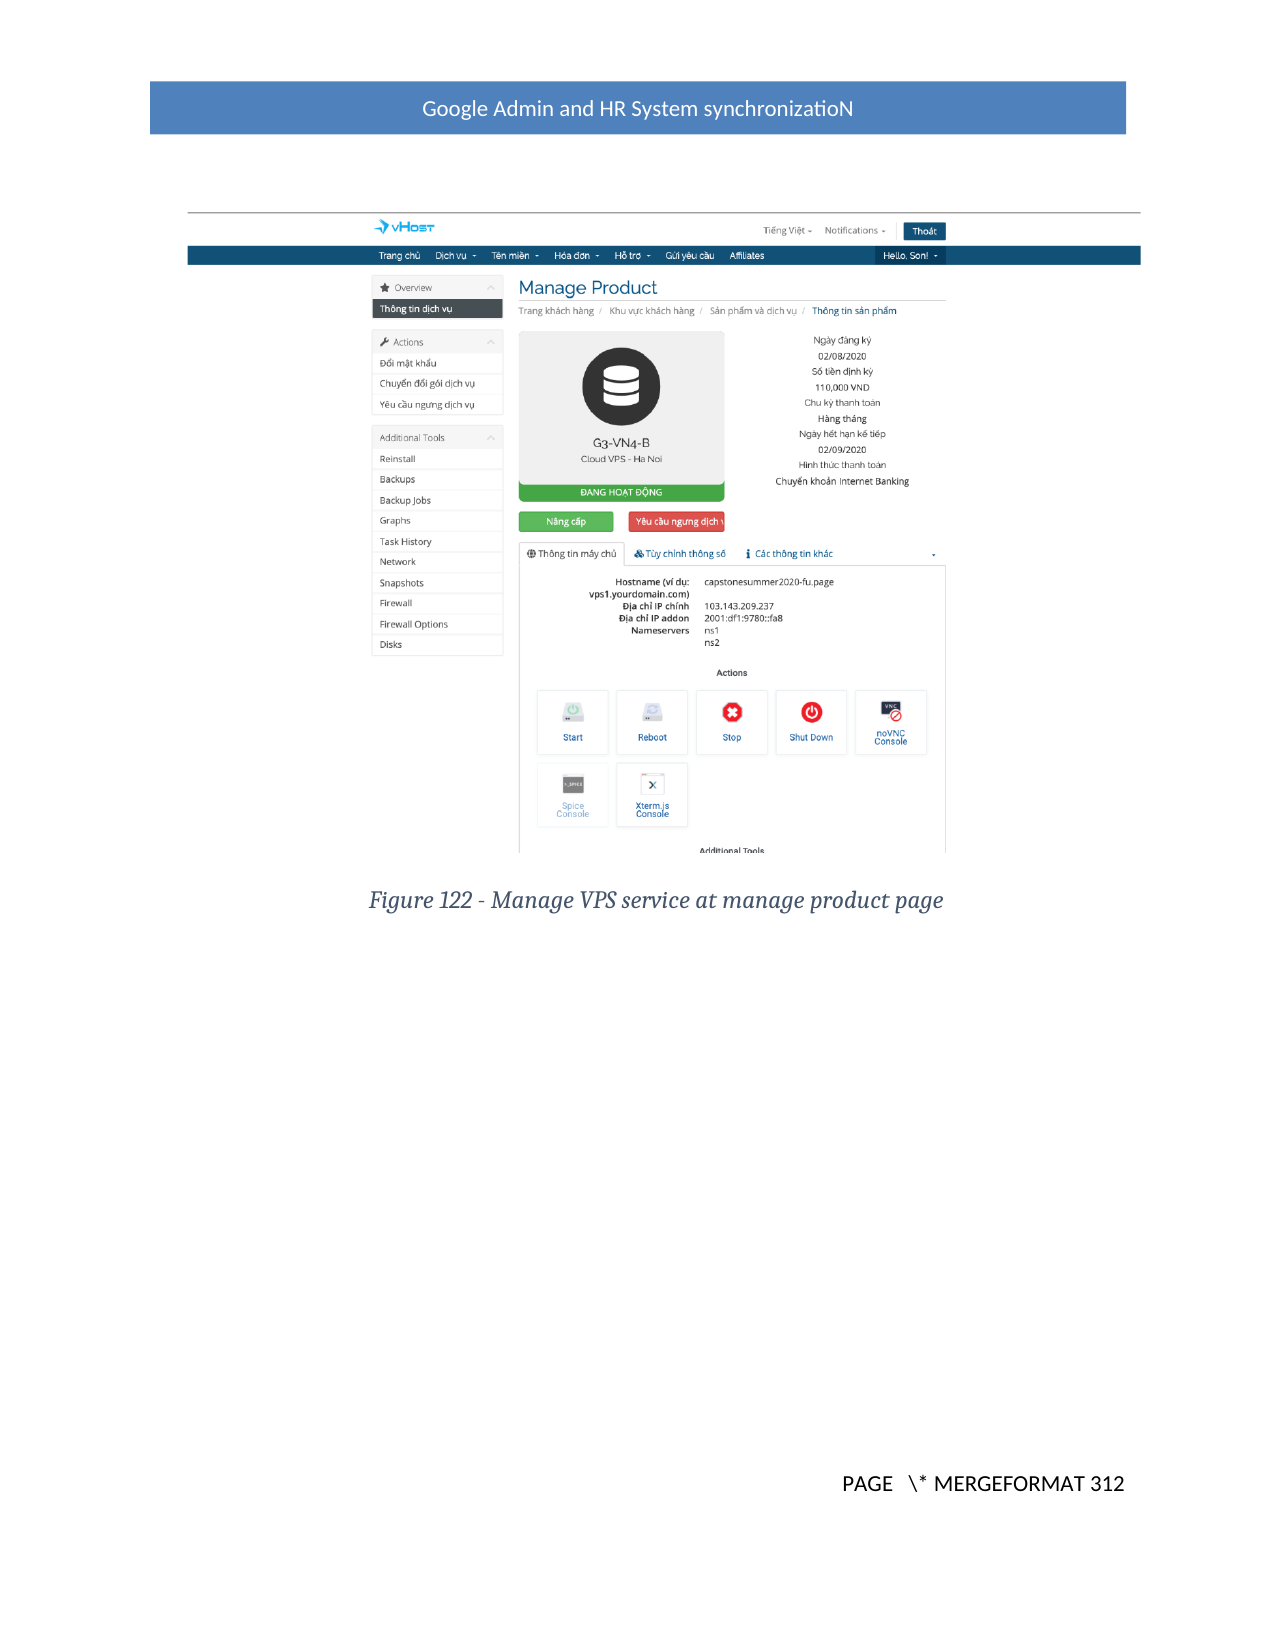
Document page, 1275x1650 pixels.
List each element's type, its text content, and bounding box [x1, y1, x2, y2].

picture [187, 212, 1141, 853]
